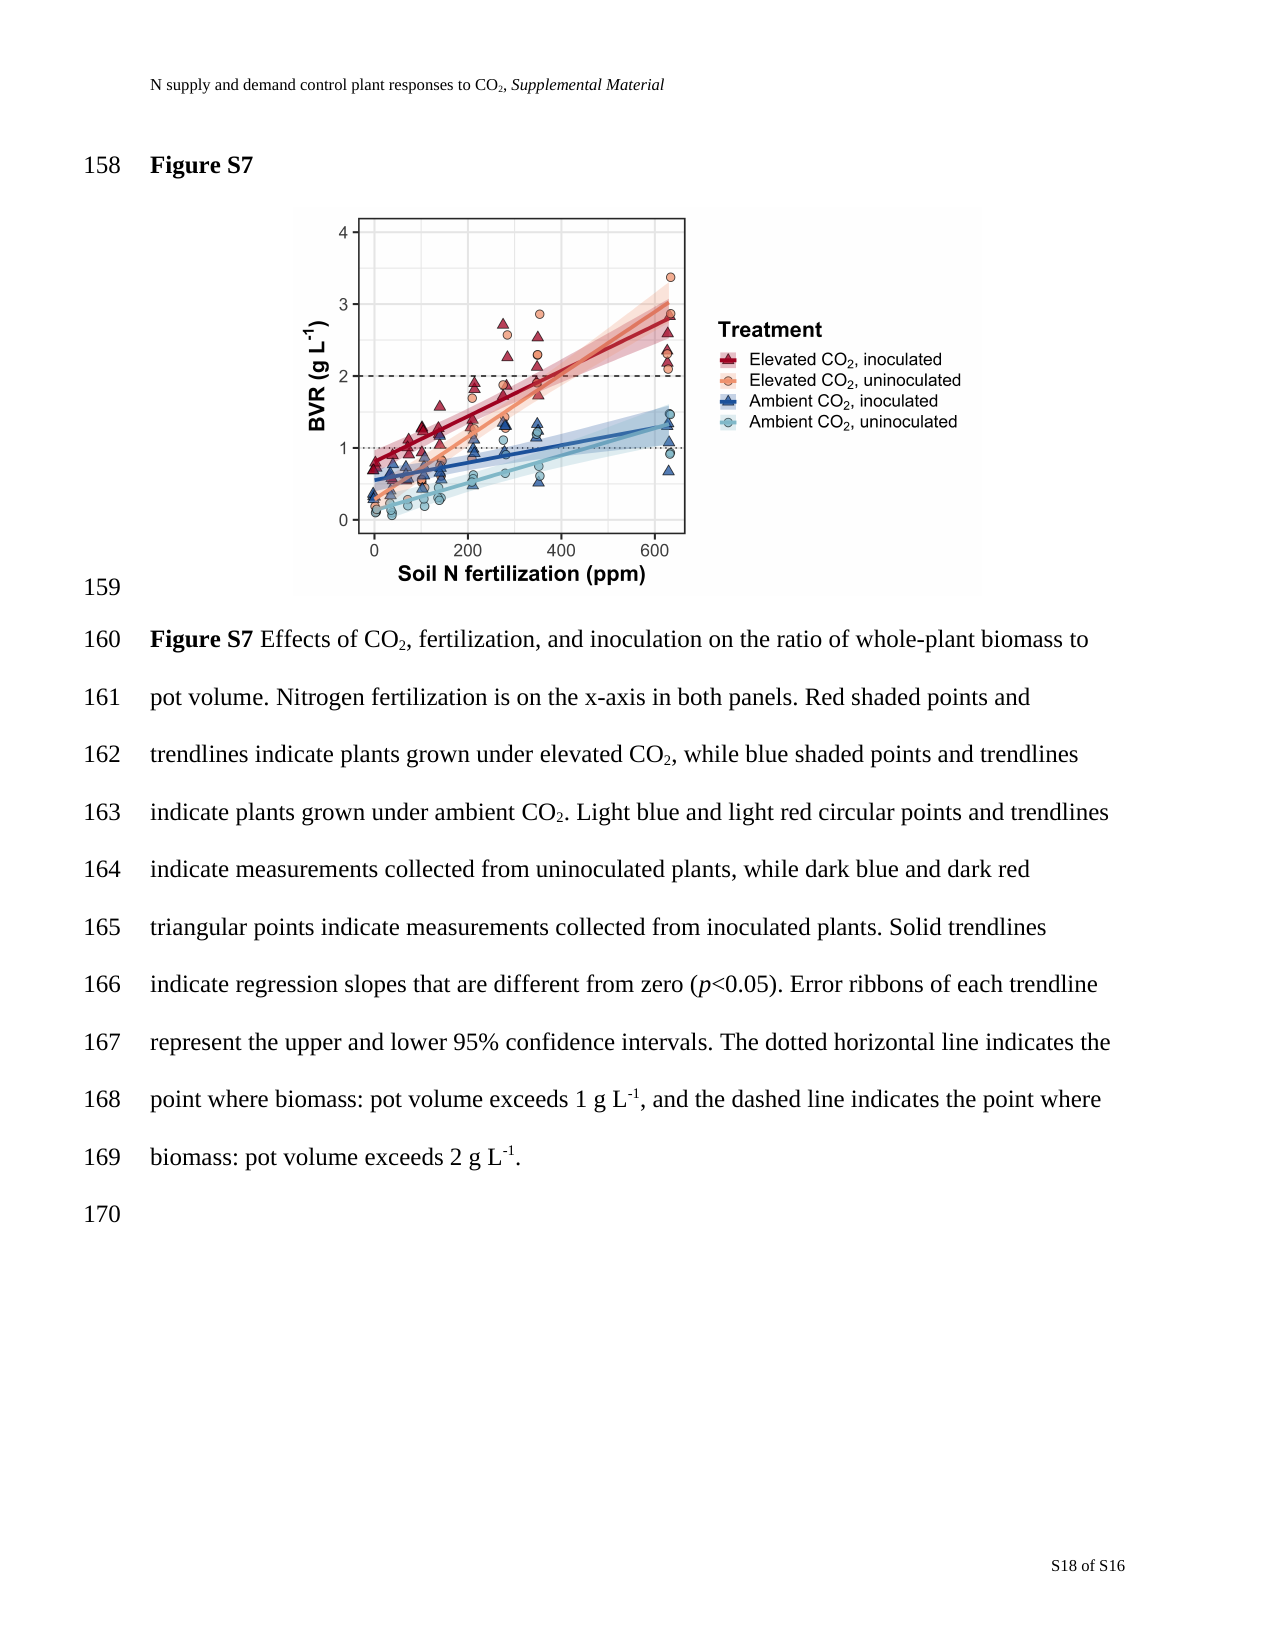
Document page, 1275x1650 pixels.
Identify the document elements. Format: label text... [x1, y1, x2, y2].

text Figure S7 Effects of CO2, fertilization, and inoculation on the ratio of whole-plant biomass to pot volume. Nitrogen fertilization is on the x-axis in both panels. Red shaded points and trendlines indicate plants grown under elevated CO2, while blue shaded points and trendlines indicate plants grown under ambient CO2. Light blue and light red circular points and trendlines indicate measurements collected from uninoculated plants, while dark blue and dark red triangular points indicate measurements collected from inoculated plants. Solid trendlines indicate regression slopes that are different from zero (p<0.05). Error ribbons of each trendline represent the upper and lower 95% confidence intervals. The dotted horizontal line indicates the point where biomass: pot volume exceeds 1 g L-1, and the dashed line indicates the point where biomass: pot volume exceeds 2 g L-1. [150, 624, 1125, 1171]
picture [292, 207, 983, 596]
text Figure S7 [150, 150, 1125, 179]
